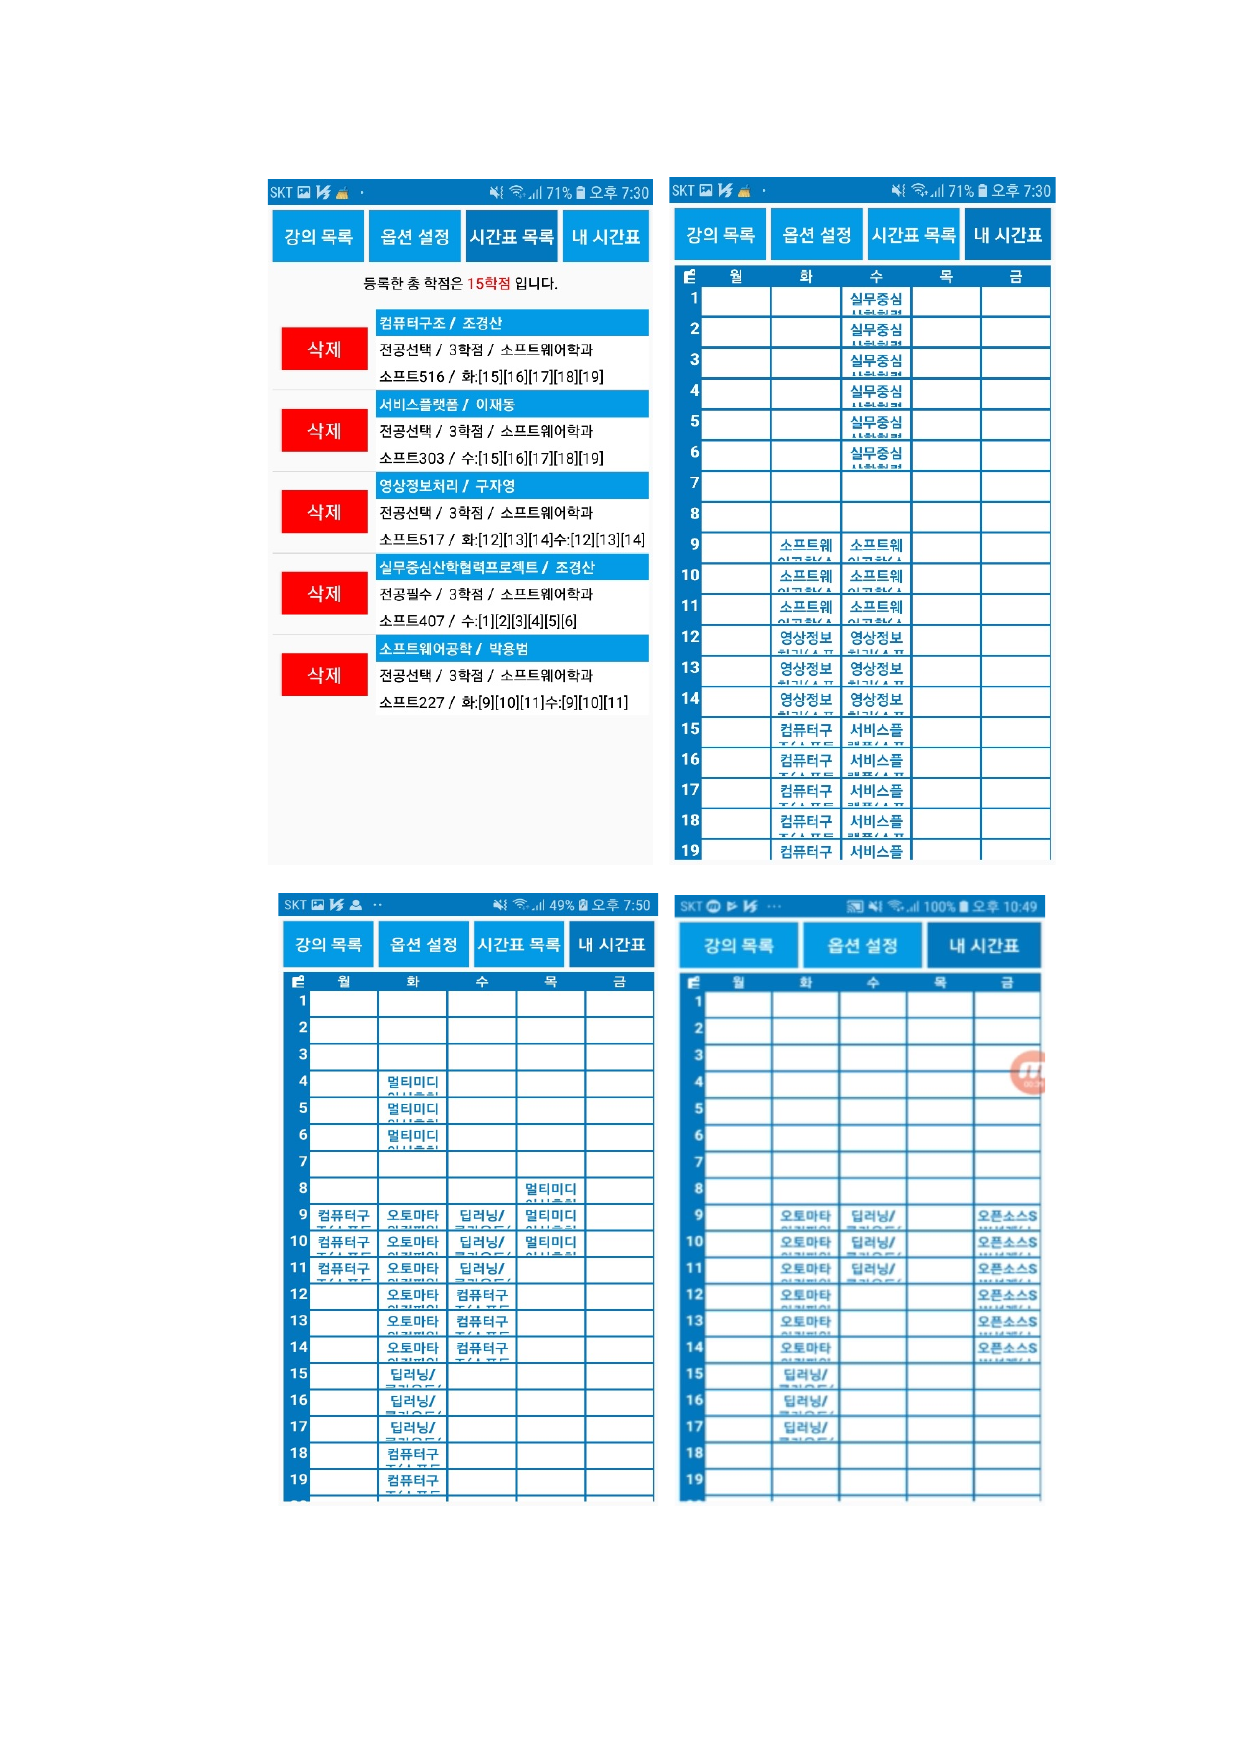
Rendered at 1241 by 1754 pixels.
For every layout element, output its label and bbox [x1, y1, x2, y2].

picture [669, 177, 1056, 865]
picture [267, 179, 653, 865]
picture [674, 895, 1046, 1506]
picture [278, 893, 659, 1506]
